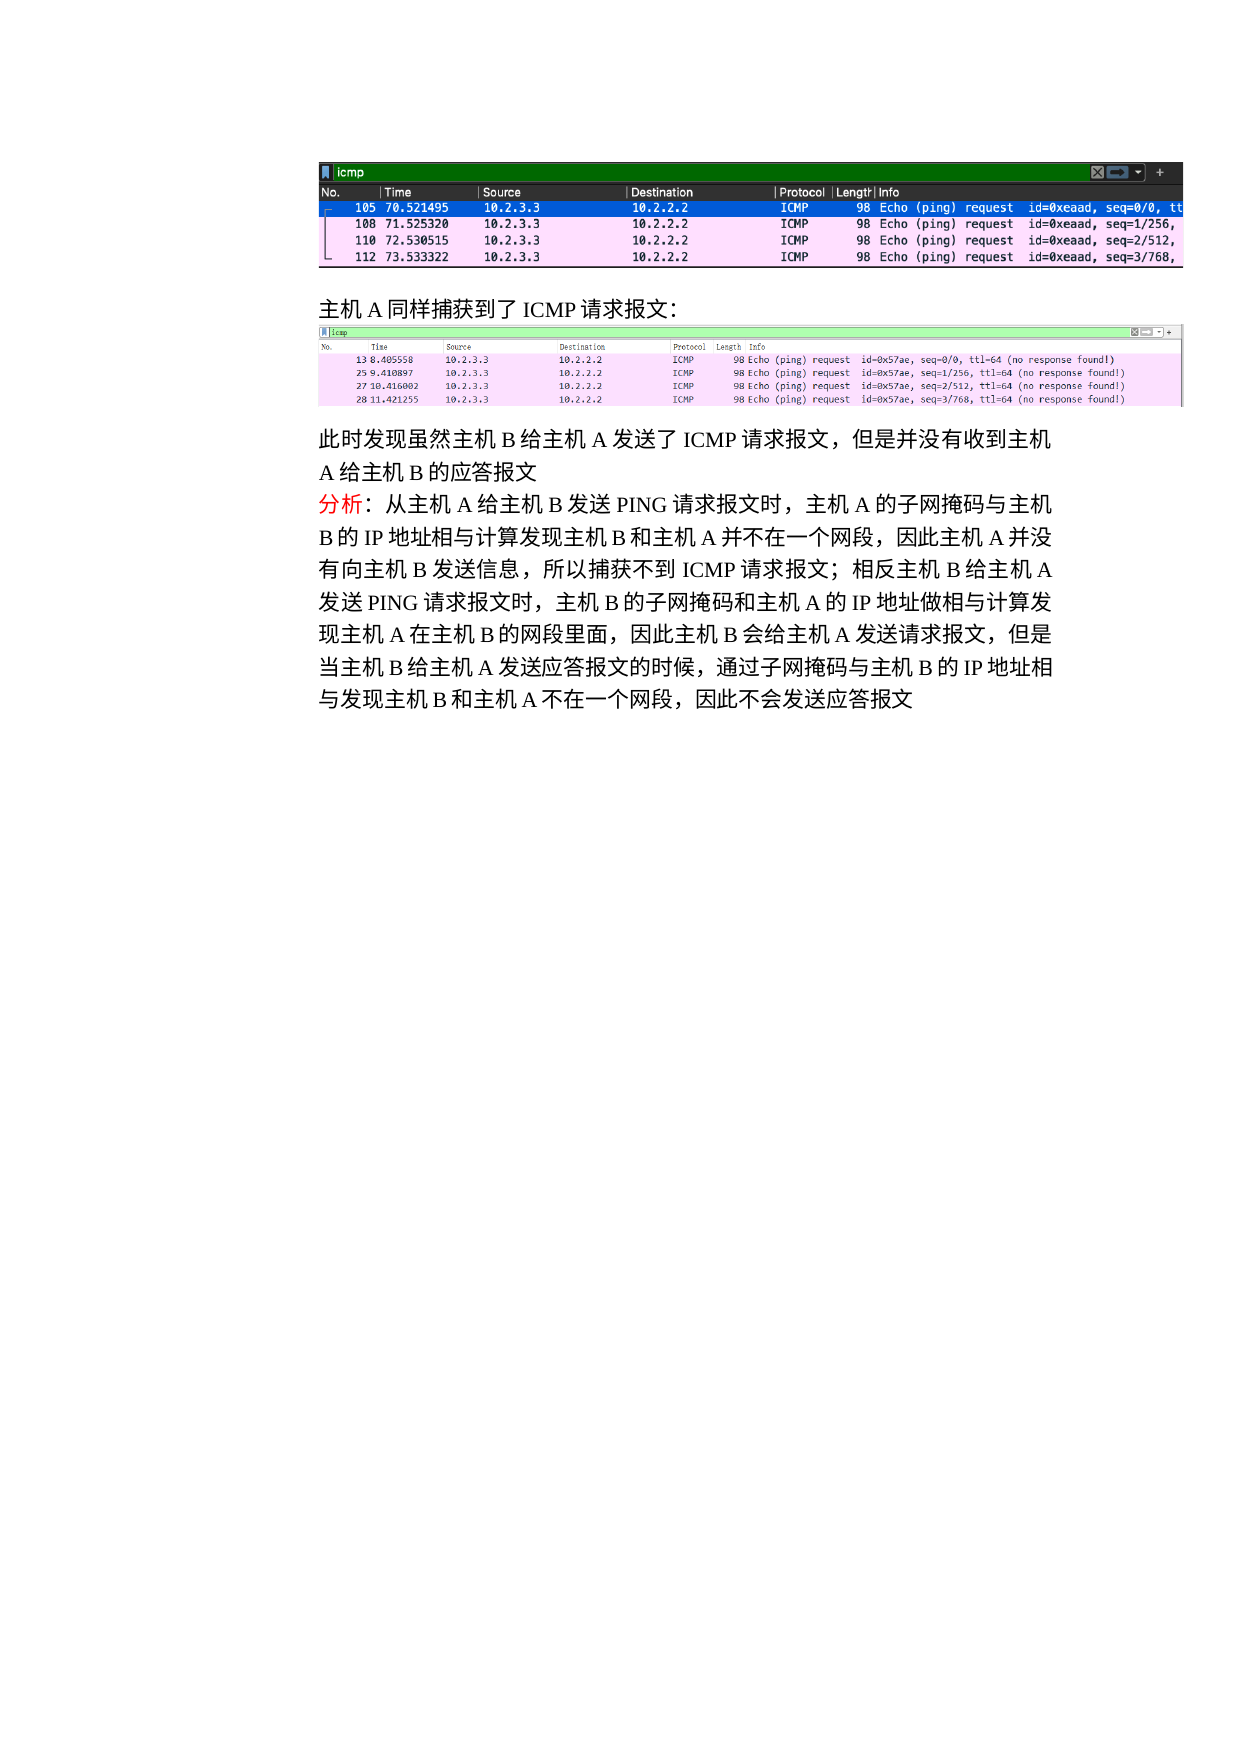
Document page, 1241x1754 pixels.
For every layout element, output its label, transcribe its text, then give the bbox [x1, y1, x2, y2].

list 分析：从主机A给主机B发送PING请求报文时，主机A的子网掩码与主机B的IP地址相与计算发现主机B和主机A并不在一个网段，因此主机A并没有向主机B发送信息，所以捕获不到ICMP请求报文；相反主机B给主机A发送PING请求报文时，主机B的子网掩码和主机A的IP地址做相与计算发现主机A在主机B的网段里面，因此主机B会给主机A发送请求报文，但是当主机B给主机A发送应答报文的时候，通过子网掩码与主机B的IP地址相与发现主机B和主机A不在一个网段，因此不会发送应答报文 [319, 487, 1053, 714]
list 此时发现虽然主机B给主机A发送了ICMP请求报文，但是并没有收到主机A给主机B的应答报文 [319, 422, 1053, 487]
list 主机A同样捕获到了ICMP请求报文： [319, 292, 1053, 324]
picture [318, 324, 1184, 407]
picture [318, 162, 1184, 268]
